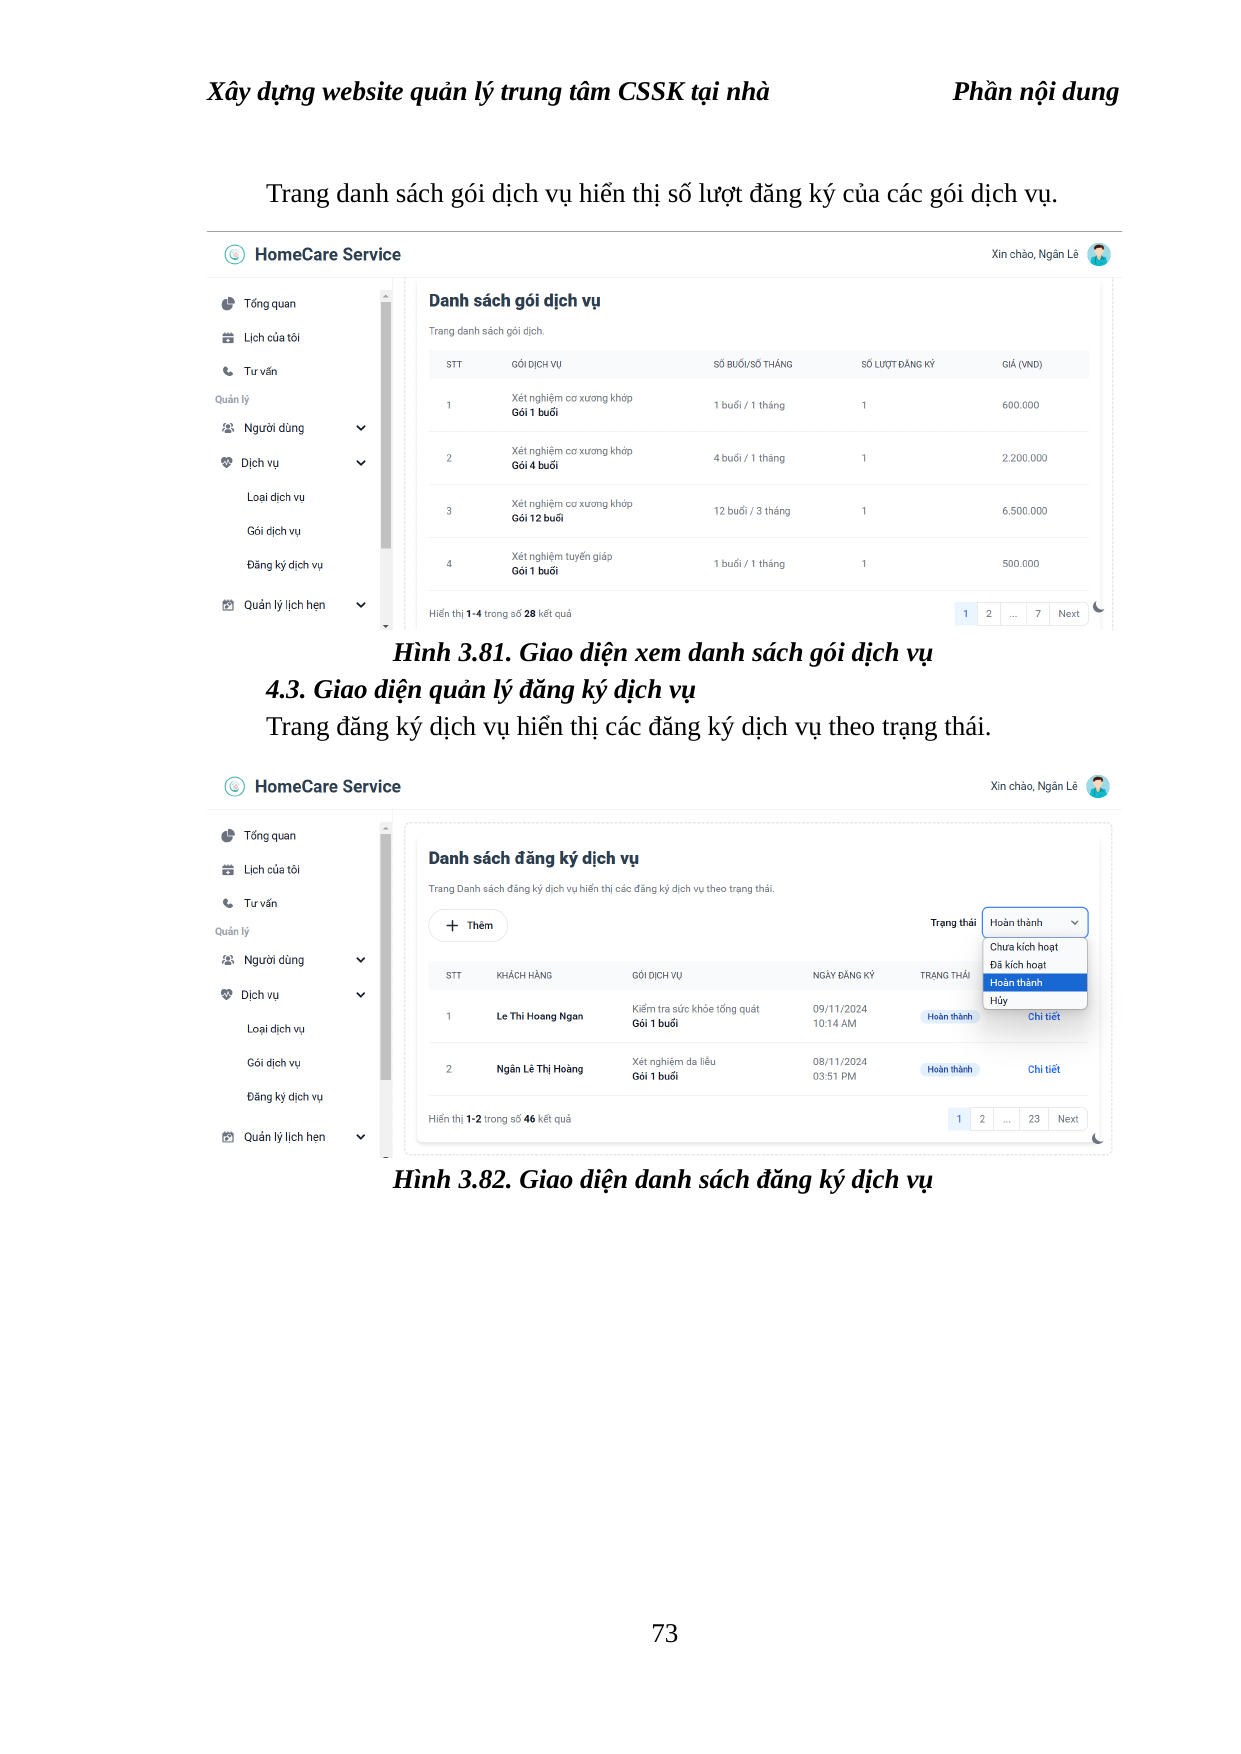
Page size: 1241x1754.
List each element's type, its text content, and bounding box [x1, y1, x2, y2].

picture [206, 231, 1123, 630]
picture [206, 764, 1123, 1158]
text Trang đăng ký dịch vụ hiển thị các đăng ký dịch vụ theo trạng thái. [207, 710, 1122, 741]
subtitle Giao diện quản lý đăng ký dịch vụ [207, 673, 1122, 704]
text Trang danh sách gói dịch vụ hiển thị số lượt đăng ký của các gói dịch vụ. [207, 177, 1122, 208]
